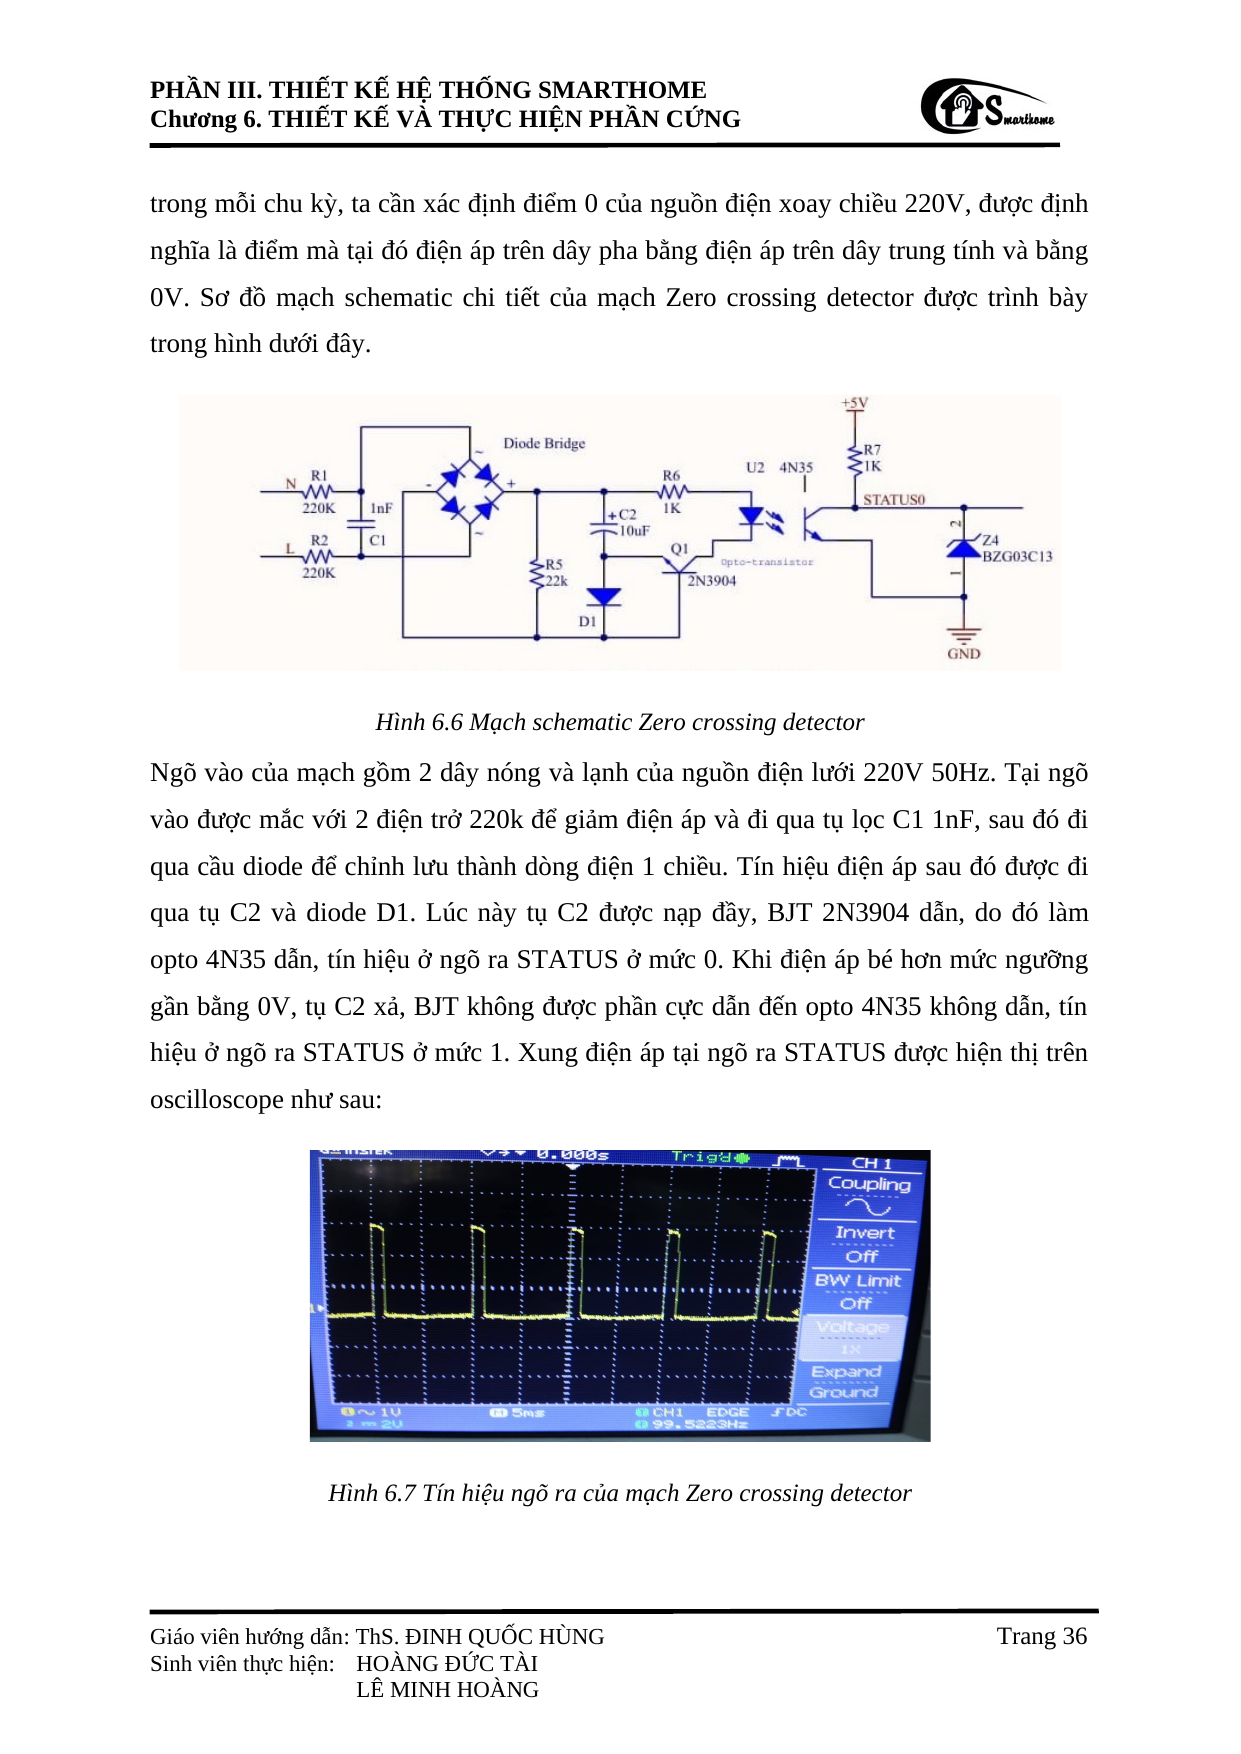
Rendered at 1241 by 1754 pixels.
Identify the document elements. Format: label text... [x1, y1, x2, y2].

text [150, 187, 1090, 359]
picture [309, 1150, 931, 1442]
picture [178, 395, 1062, 671]
text Hình 6.6 Mạch schematic Zero crossing detector [150, 707, 1090, 736]
text Ngõ vào của mạch gồm 2 dây nóng và lạnh của nguồn điện lưới 220V 50Hz. Tại ngõ vào được mắc với 2 điện trở 220k để giảm điện áp và đi qua tụ lọc C1 1nF, sau đó đi qua cầu diode để chỉnh lưu thành dòng điện 1 chiều. Tín hiệu điện áp sau đó được đi qua tụ C2 và diode D1. Lúc này tụ C2 được nạp đầy, BJT 2N3904 dẫn, do đó làm opto 4N35 dẫn, tín hiệu ở ngõ ra STATUS ở mức 0. Khi điện áp bé hơn mức ngưỡng gần bằng 0V, tụ C2 xả, BJT không được phần cực dẫn đến opto 4N35 không dẫn, tín hiệu ở ngõ ra STATUS ở mức 1. Xung điện áp tại ngõ ra STATUS được hiện thị trên oscilloscope như sau: [150, 756, 1090, 1114]
picture [913, 77, 1060, 135]
text Hình 6.7 Tín hiệu ngõ ra của mạch Zero crossing detector [150, 1478, 1090, 1506]
